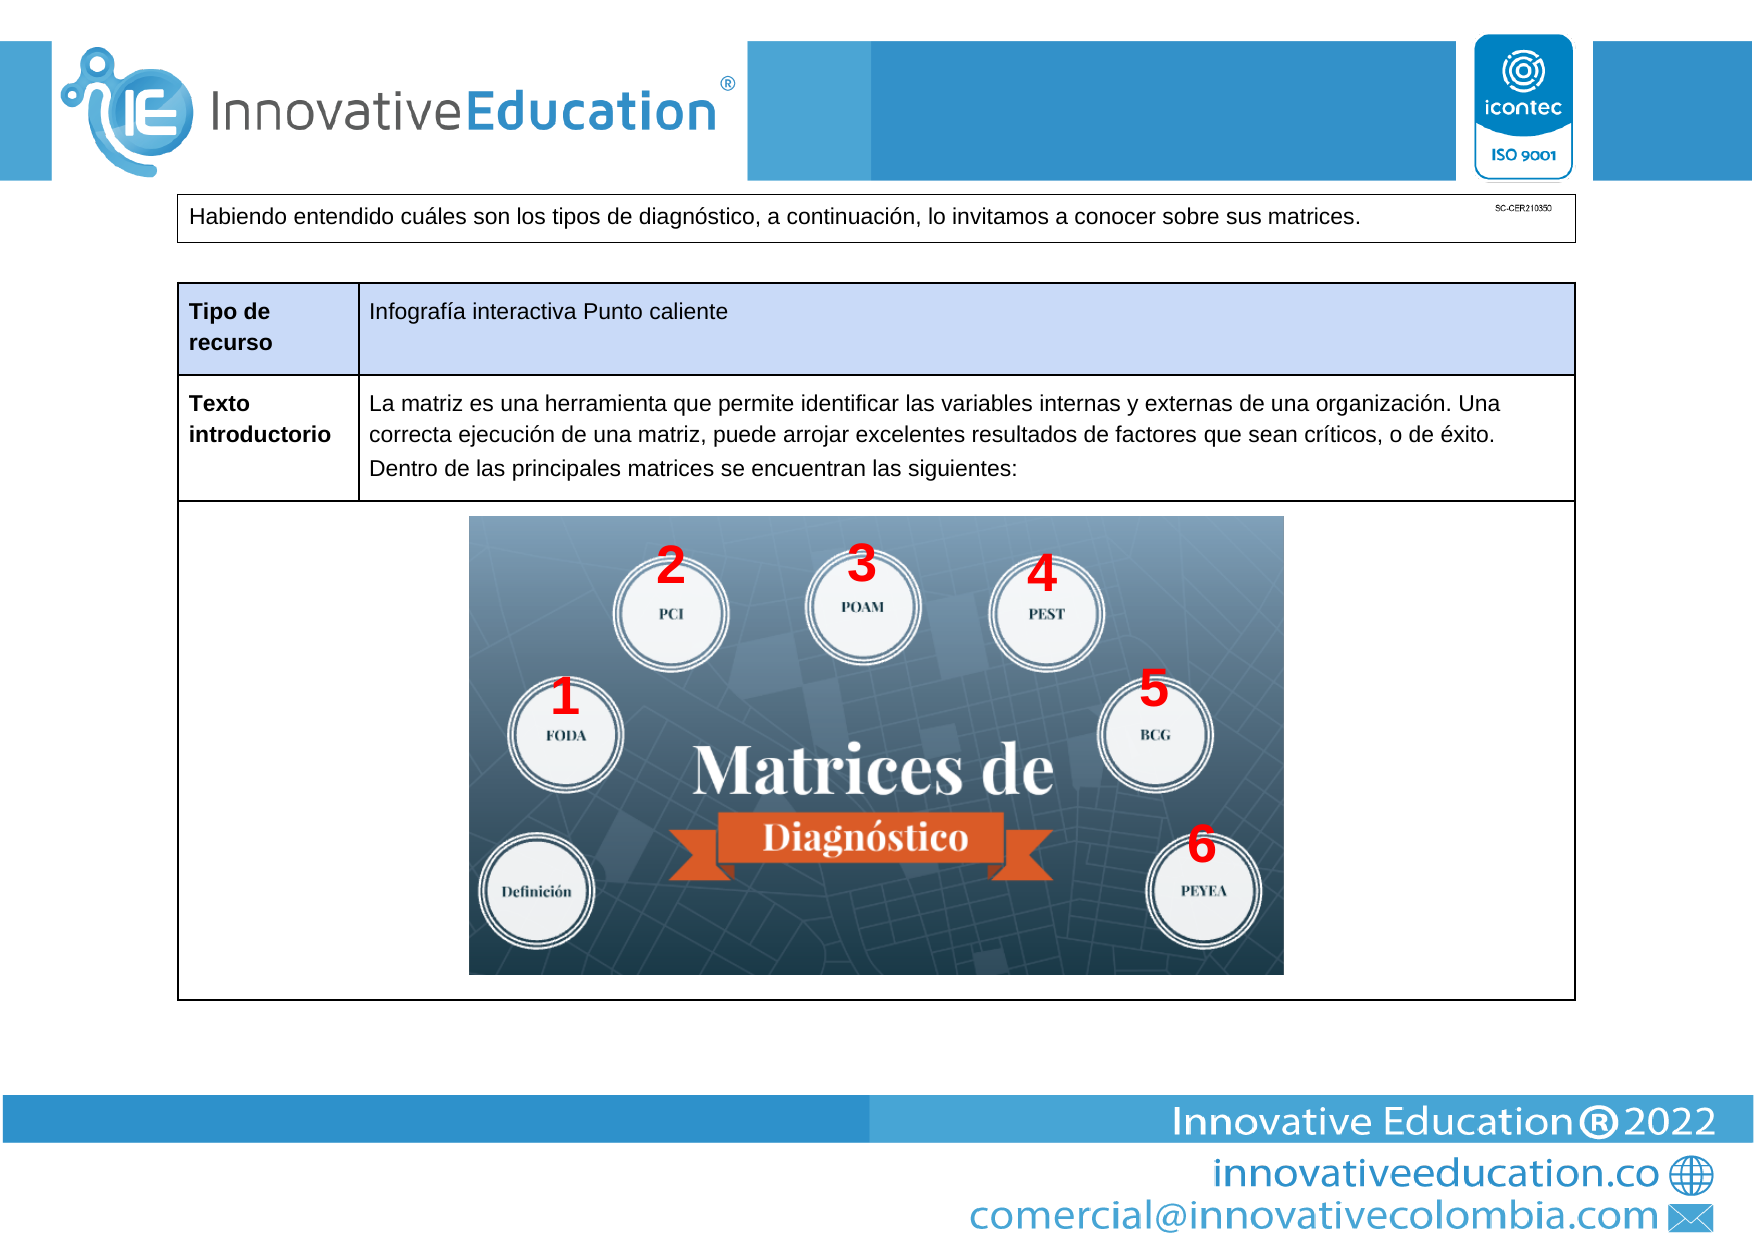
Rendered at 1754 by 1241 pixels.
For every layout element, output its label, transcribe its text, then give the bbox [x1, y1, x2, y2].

table_header Tipo de recurso [179, 284, 358, 374]
picture [0, 28, 1456, 194]
picture [468, 516, 1285, 975]
picture [1593, 28, 1752, 194]
picture [2, 1093, 1754, 1239]
table_cell [179, 502, 1574, 999]
table_cell La matriz es una herramienta que permite identificar las variables internas y externas de una organización. Una correcta ejecución de una matriz, puede arrojar excelentes resultados de factores que sean críticos, o de éxito. Dentro de las principales matrices se encuentran las siguientes: [360, 376, 1574, 500]
table_header Infografía interactiva Punto caliente [360, 284, 1574, 374]
picture [1471, 32, 1576, 194]
table_cell Texto introductorio [179, 376, 358, 500]
